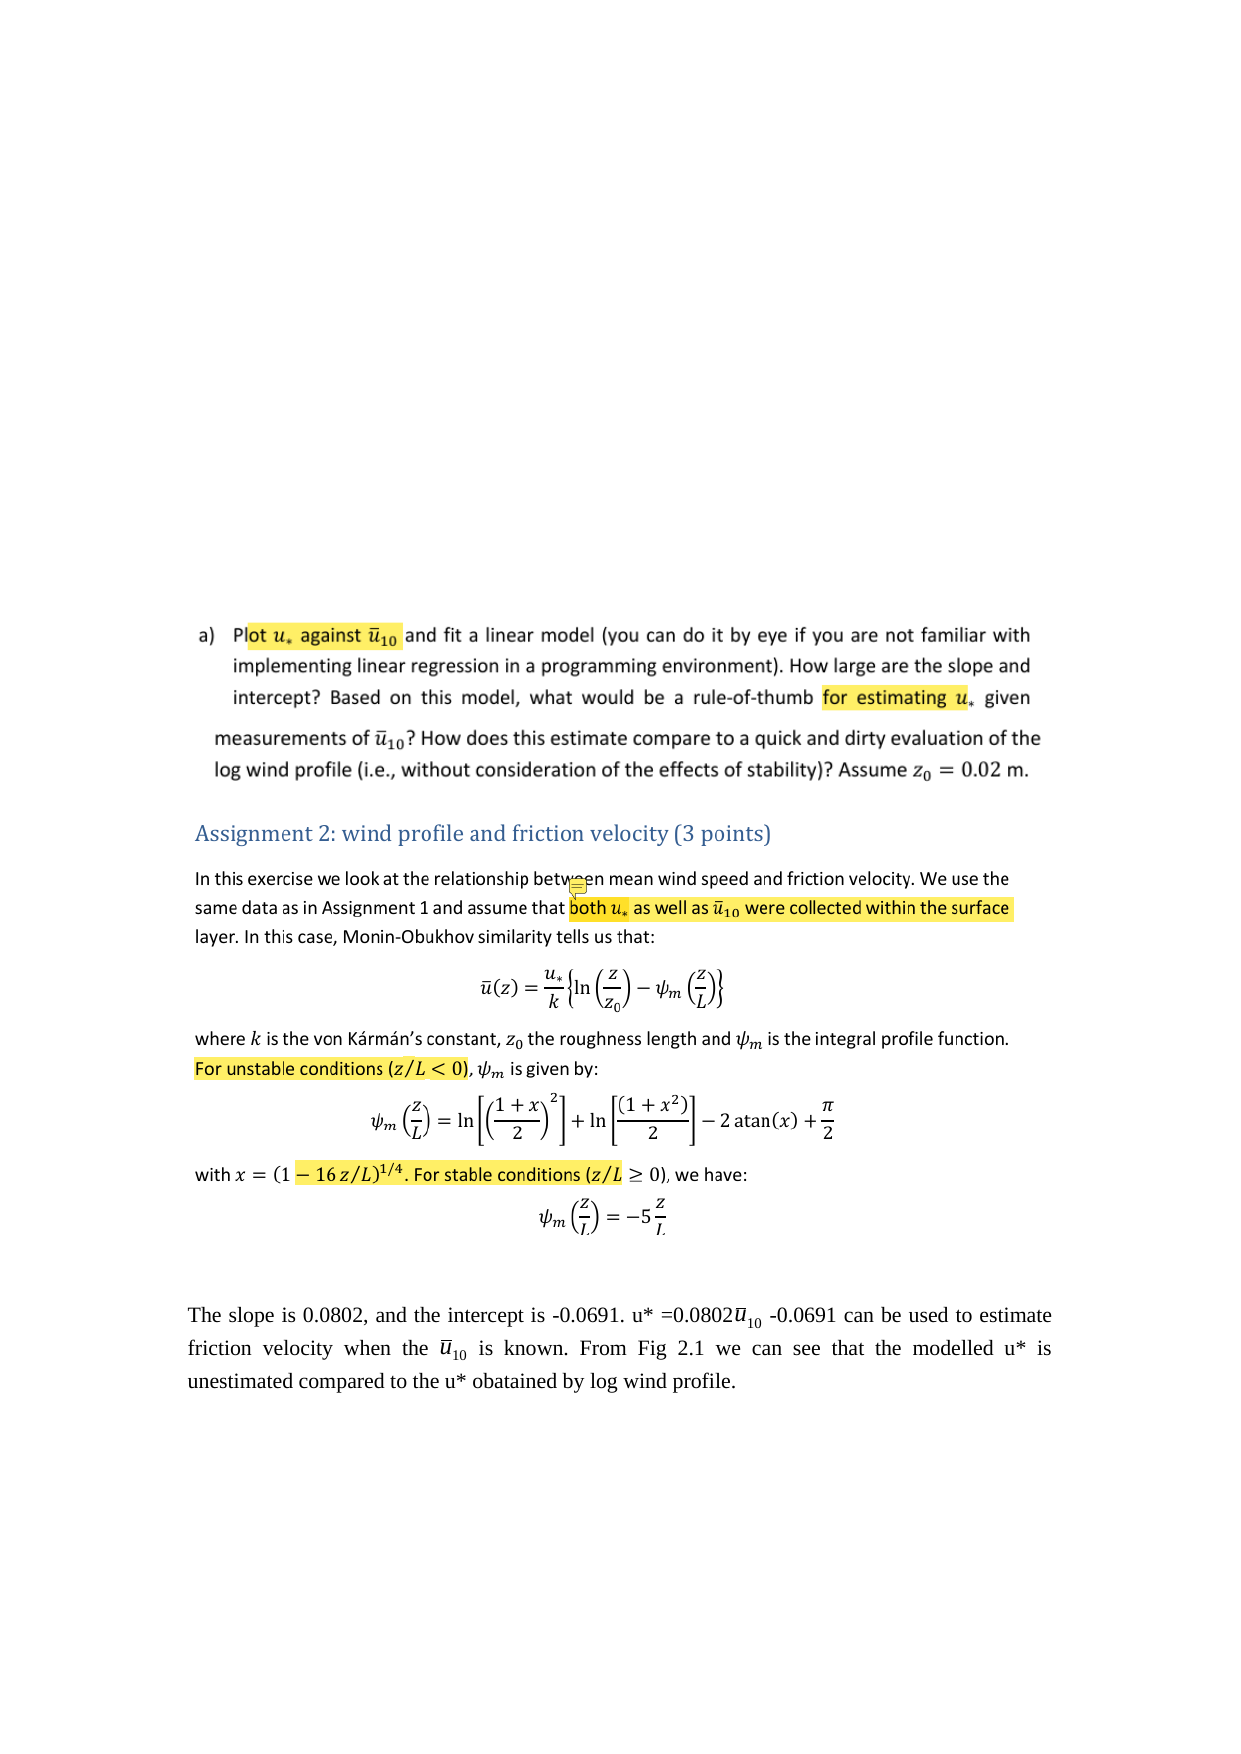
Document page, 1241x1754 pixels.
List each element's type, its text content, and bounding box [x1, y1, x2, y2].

picture [187, 812, 1053, 1235]
text The slope is 0.0802, and the intercept is -0.0691. u* =0.0802 -0.0691 can be used to estimate friction velocity when the is known. From Fig 2.1 we can see that the modelled u* is unestimated compared to the u* obatained by log wind profile. [187, 1299, 1053, 1397]
picture [180, 610, 1046, 795]
